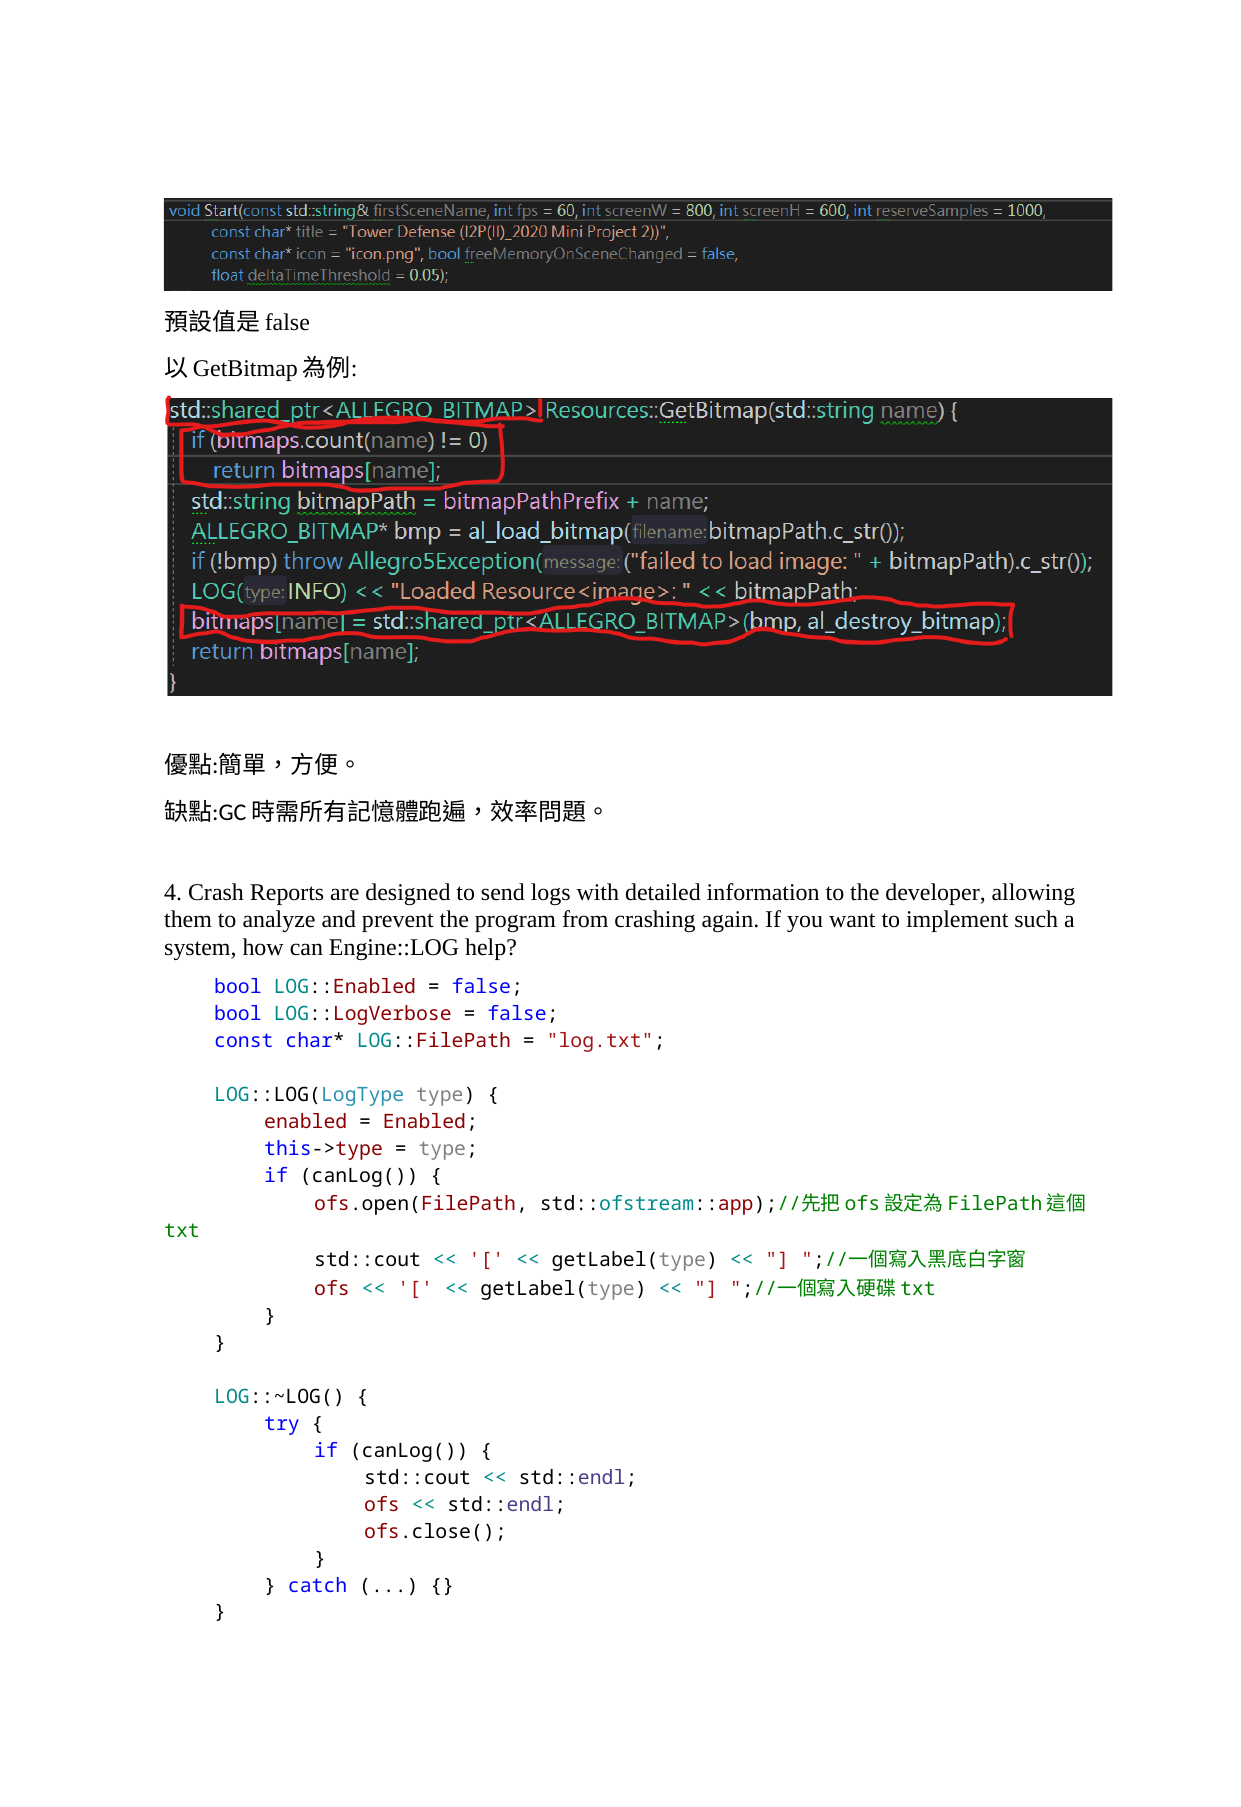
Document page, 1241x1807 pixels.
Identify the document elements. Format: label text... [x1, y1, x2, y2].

text } [164, 1301, 1112, 1328]
text 以GetBitmap為例: [164, 349, 1112, 383]
text } catch (...) {} [164, 1571, 1112, 1598]
text std::cout << std::endl; [164, 1463, 1112, 1490]
text bool LOG::Enabled = false; [164, 972, 1112, 999]
text try { [164, 1409, 1112, 1436]
text LOG::LOG(LogType type) { [164, 1080, 1112, 1107]
text this->type = type; [164, 1134, 1112, 1161]
text if (canLog()) { [164, 1161, 1112, 1188]
text 優點:簡單，方便。 [164, 746, 1112, 781]
text if (canLog()) { [164, 1436, 1112, 1463]
text ofs << '[' << getLabel(type) << "] ";//一個寫入硬碟txt [164, 1272, 1112, 1301]
text } [164, 1544, 1112, 1571]
text 預設值是false [164, 302, 1112, 337]
text ofs.close(); [164, 1517, 1112, 1544]
text const char* LOG::FilePath = "log.txt"; [164, 1026, 1112, 1053]
text std::cout << '[' << getLabel(type) << "] ";//一個寫入黑底白字窗 [164, 1243, 1112, 1272]
text bool LOG::LogVerbose = false; [164, 999, 1112, 1026]
text } [164, 1598, 1112, 1625]
text } [164, 1328, 1112, 1355]
text 4. Crash Reports are designed to send logs with detailed information to the developer, allowing them to analyze and prevent the program from crashing again. If you want to implement such a system, how can Engine::LOG help? [164, 878, 1112, 960]
text LOG::~LOG() { [164, 1382, 1112, 1409]
text 缺點:GC時需所有記憶體跑遍，效率問題。 [164, 792, 1112, 827]
picture [163, 395, 1113, 696]
text enabled = Enabled; [164, 1107, 1112, 1134]
picture [163, 198, 1113, 291]
text ofs << std::endl; [164, 1490, 1112, 1517]
text ofs.open(FilePath, std::ofstream::app);//先把ofs設定為FilePath這個txt [164, 1188, 1112, 1243]
